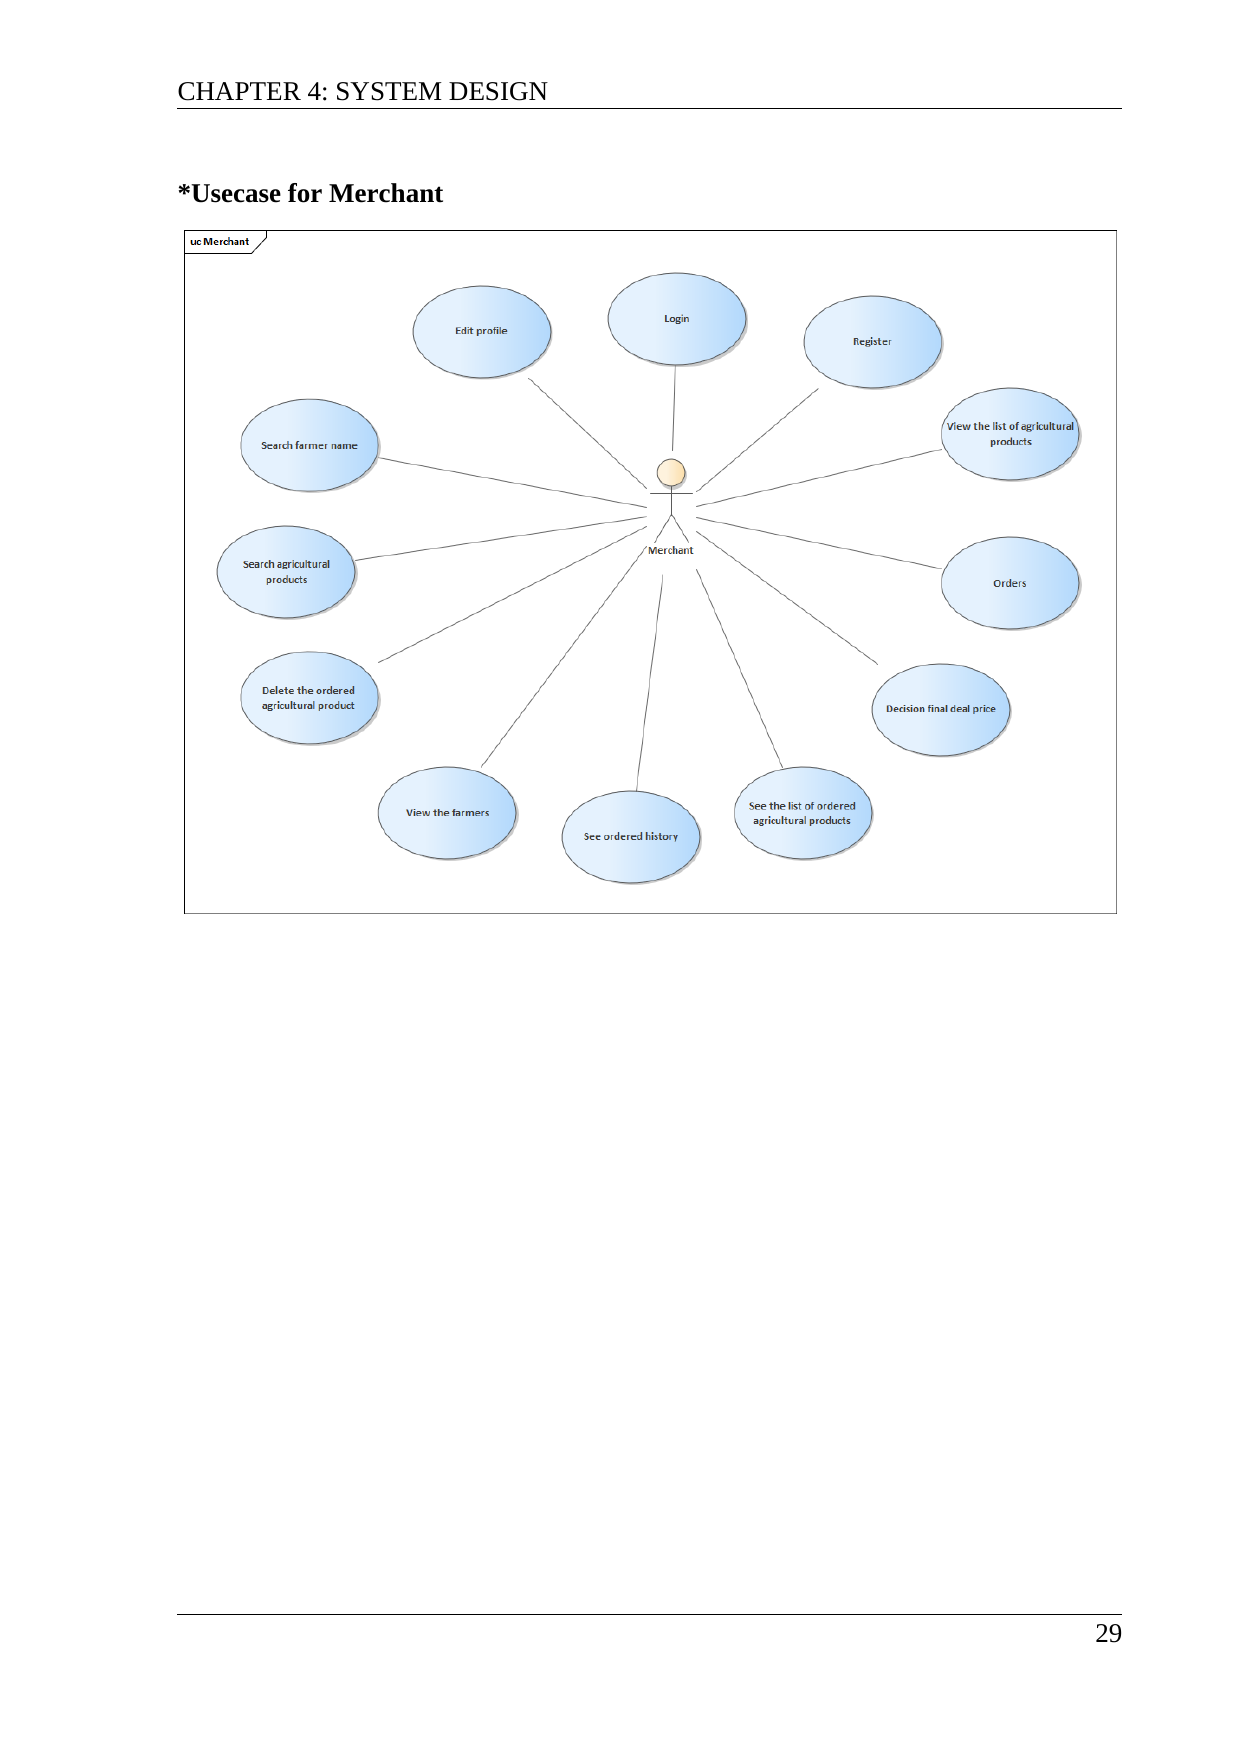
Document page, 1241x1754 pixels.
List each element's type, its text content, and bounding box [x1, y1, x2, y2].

text *Usecase for Merchant [177, 177, 1122, 208]
picture [177, 223, 1123, 920]
